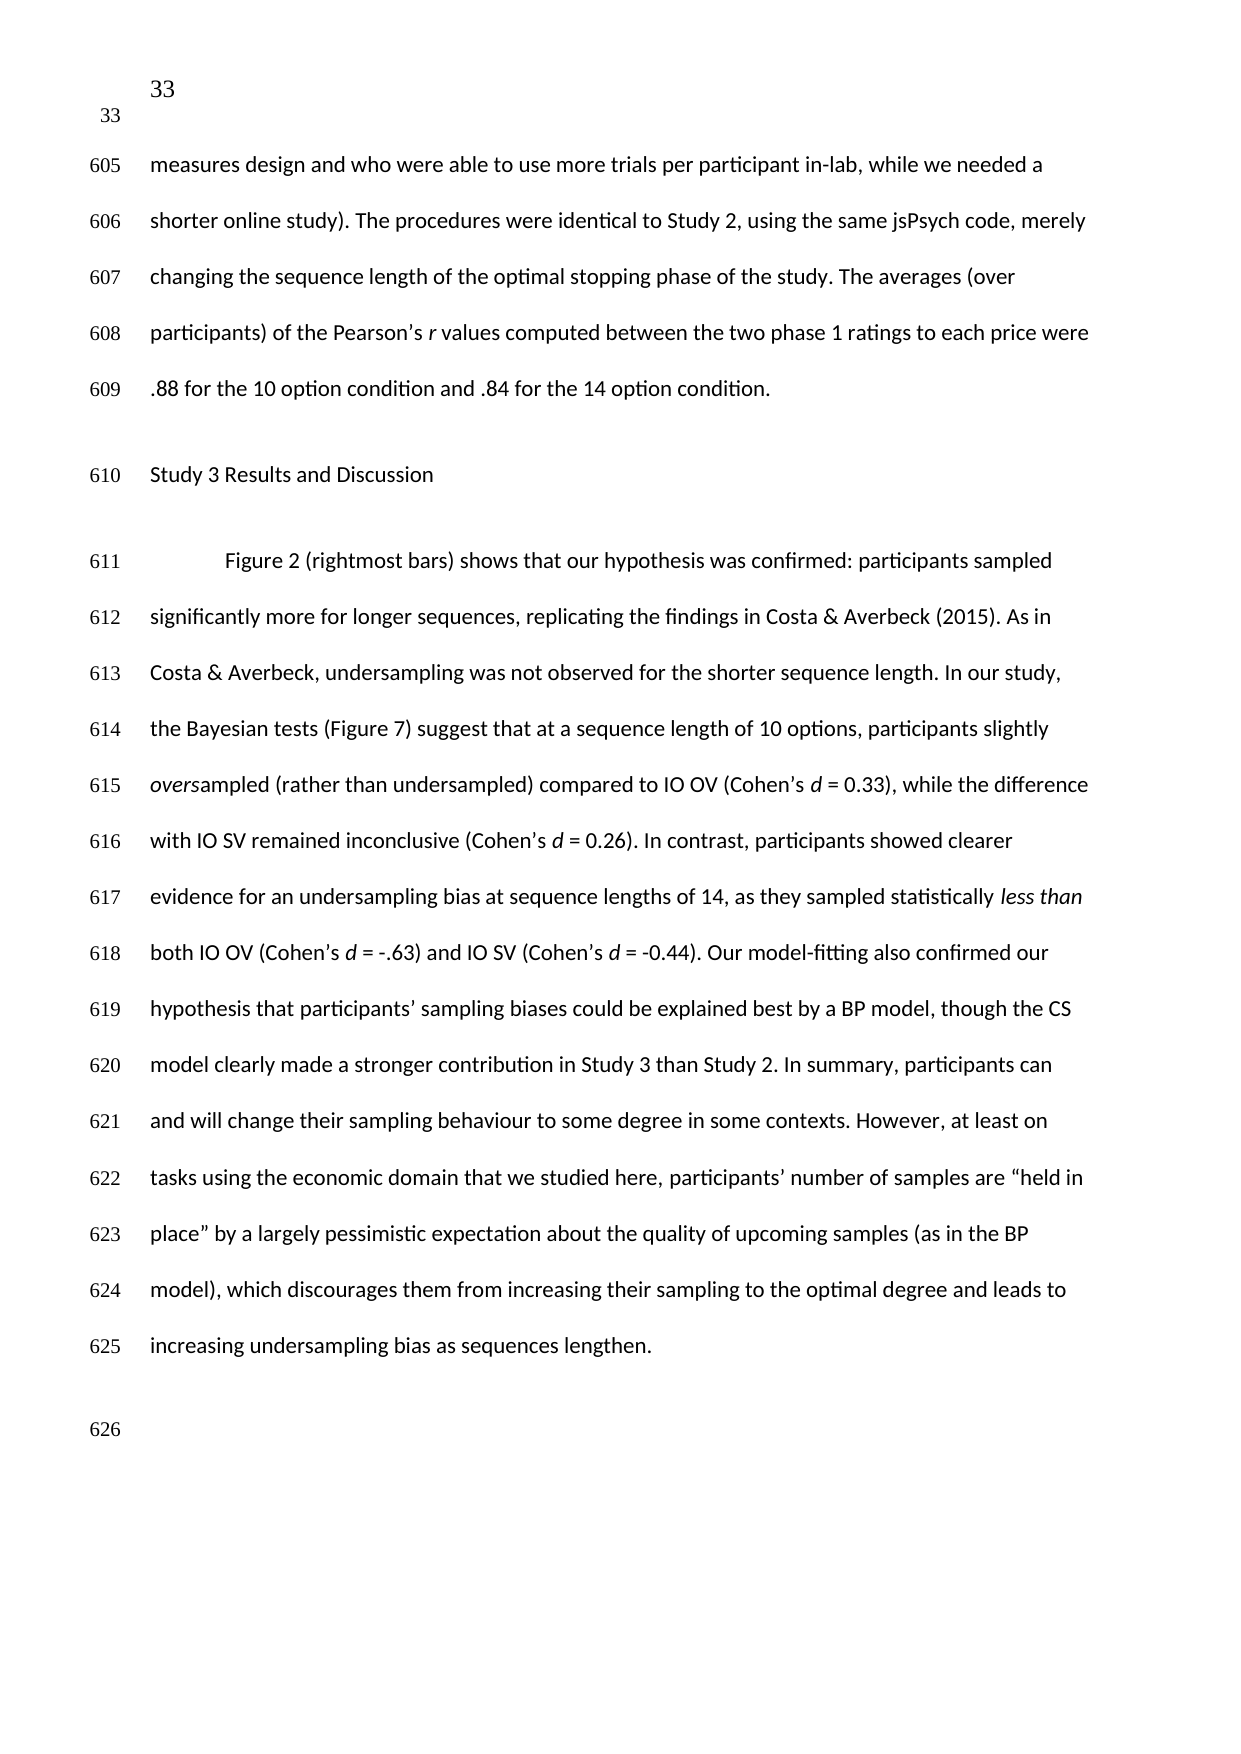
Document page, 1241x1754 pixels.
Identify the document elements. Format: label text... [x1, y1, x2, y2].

text Study 3 Results and Discussion [150, 460, 1090, 488]
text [150, 150, 1090, 402]
text Figure 2 (rightmost bars) shows that our hypothesis was confirmed: participants sampled significantly more for longer sequences, replicating the findings in Costa & Averbeck (2015). As in Costa & Averbeck, undersampling was not observed for the shorter sequence length. In our study, the Bayesian tests (Figure 7) suggest that at a sequence length of 10 options, participants slightly oversampled (rather than undersampled) compared to IO OV (Cohen’s d = 0.33), while the difference with IO SV remained inconclusive (Cohen’s d = 0.26). In contrast, participants showed clearer evidence for an undersampling bias at sequence lengths of 14, as they sampled statistically less than both IO OV (Cohen’s d = -.63) and IO SV (Cohen’s d = -0.44). Our model-fitting also confirmed our hypothesis that participants’ sampling biases could be explained best by a BP model, though the CS model clearly made a stronger contribution in Study 3 than Study 2. In summary, participants can and will change their sampling behaviour to some degree in some contexts. However, at least on tasks using the economic domain that we studied here, participants’ number of samples are “held in place” by a largely pessimistic expectation about the quality of upcoming samples (as in the BP model), which discourages them from increasing their sampling to the optimal degree and leads to increasing undersampling bias as sequences lengthen. [150, 546, 1090, 1359]
